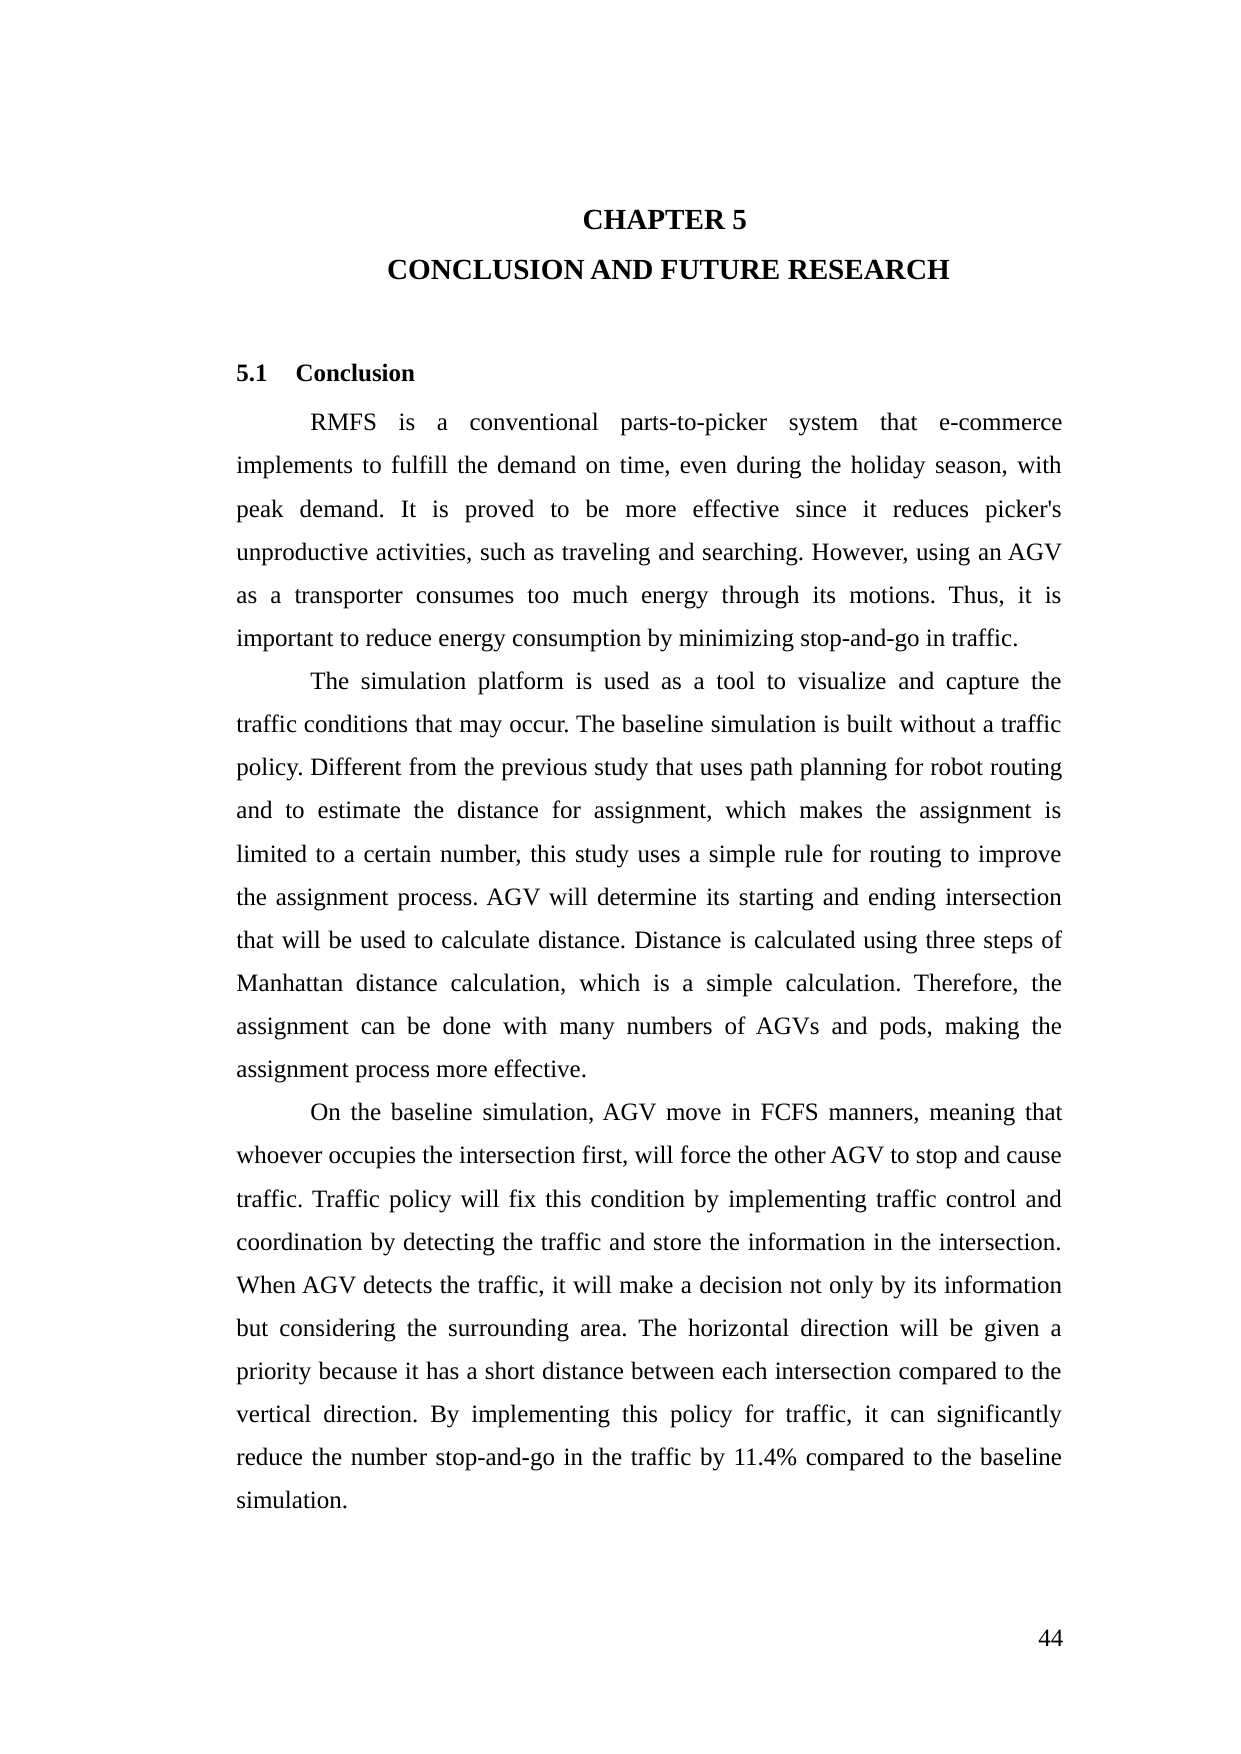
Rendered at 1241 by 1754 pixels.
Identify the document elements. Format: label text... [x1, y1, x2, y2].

text RMFS is a conventional parts-to-picker system that e-commerce implements to fulfill the demand on time, even during the holiday season, with peak demand. It is proved to be more effective since it reduces picker's unproductive activities, such as traveling and searching. However, using an AGV as a transporter consumes too much energy through its motions. Thus, it is important to reduce energy consumption by minimizing stop-and-go in traffic. [236, 407, 1063, 652]
subtitle Conclusion [236, 358, 1063, 387]
subtitle Chapter 5 Conclusion and Future Research [236, 202, 1063, 286]
text On the baseline simulation, AGV move in FCFS manners, meaning that whoever occupies the intersection first, will force the other AGV to stop and cause traffic. Traffic policy will fix this condition by implementing traffic control and coordination by detecting the traffic and store the information in the intersection. When AGV detects the traffic, it will make a decision not only by its information but considering the surrounding area. The horizontal direction will be given a priority because it has a short distance between each intersection compared to the vertical direction. By implementing this policy for traffic, it can significantly reduce the number stop-and-go in the traffic by 11.4% compared to the baseline simulation. [236, 1097, 1063, 1514]
text The simulation platform is used as a tool to visualize and capture the traffic conditions that may occur. The baseline simulation is built without a traffic policy. Different from the previous study that uses path planning for robot routing and to estimate the distance for assignment, which makes the assignment is limited to a certain number, this study uses a simple rule for routing to improve the assignment process. AGV will determine its starting and ending intersection that will be used to calculate distance. Distance is calculated using three steps of Manhattan distance calculation, which is a simple calculation. Therefore, the assignment can be done with many numbers of AGVs and pods, making the assignment process more effective. [236, 666, 1063, 1083]
